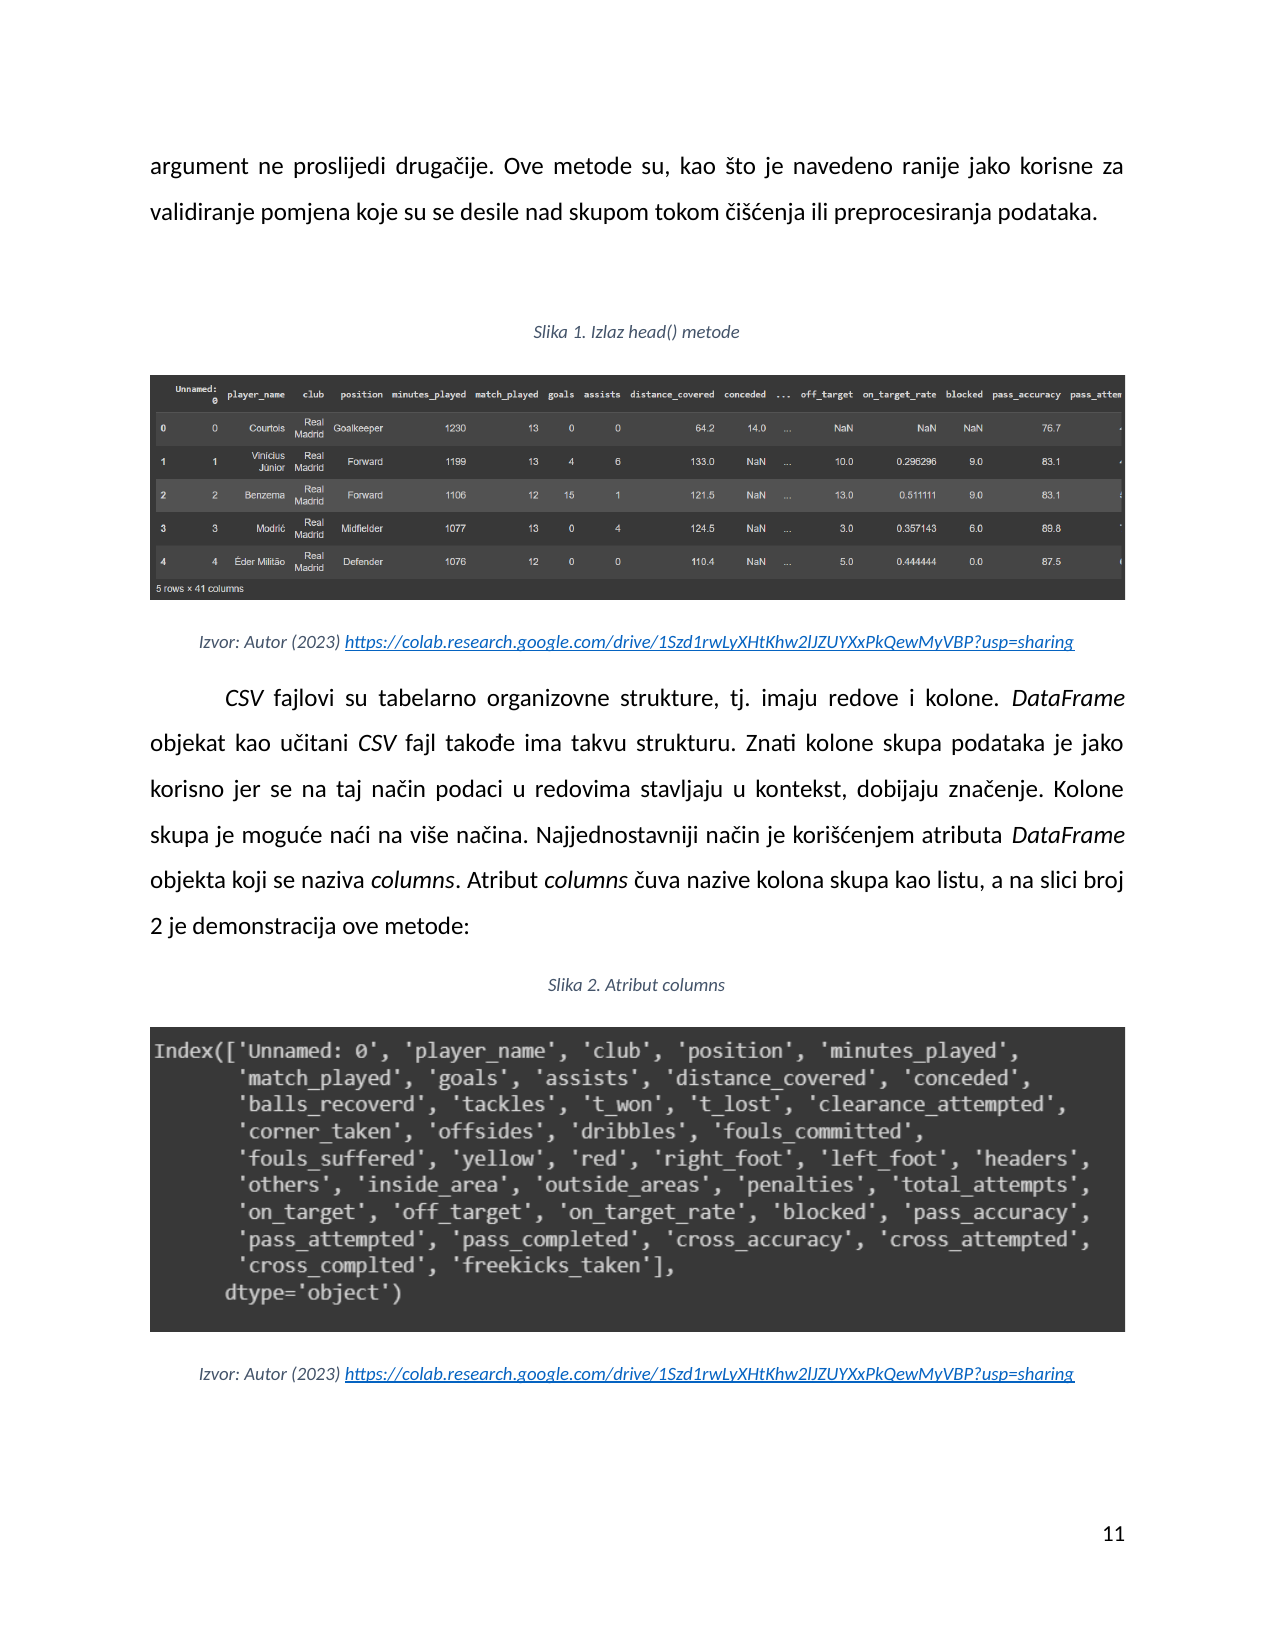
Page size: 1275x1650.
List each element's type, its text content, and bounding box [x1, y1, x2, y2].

picture [150, 375, 1125, 600]
picture [150, 1027, 1125, 1332]
text Izvor: Autor (2023) https://colab.research.google.com/drive/1Szd1rwLyXHtKhw2lJZUYXxPkQewMyVBP?usp=sharing [150, 1362, 1125, 1385]
text CSV fajlovi su tabelarno organizovne strukture, tj. imaju redove i kolone. DataFrame objekat kao učitani CSV fajl takođe ima takvu strukturu. Znati kolone skupa podataka je jako korisno jer se na taj način podaci u redovima stavljaju u kontekst, dobijaju značenje. Kolone skupa je moguće naći na više načina. Najjednostavniji način je korišćenjem atributa DataFrame objekta koji se naziva columns. Atribut columns čuva nazive kolona skupa kao listu, a na slici broj 2 je demonstracija ove metode: [150, 682, 1125, 941]
text Izvor: Autor (2023) https://colab.research.google.com/drive/1Szd1rwLyXHtKhw2lJZUYXxPkQewMyVBP?usp=sharing [150, 631, 1125, 653]
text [150, 150, 1125, 226]
